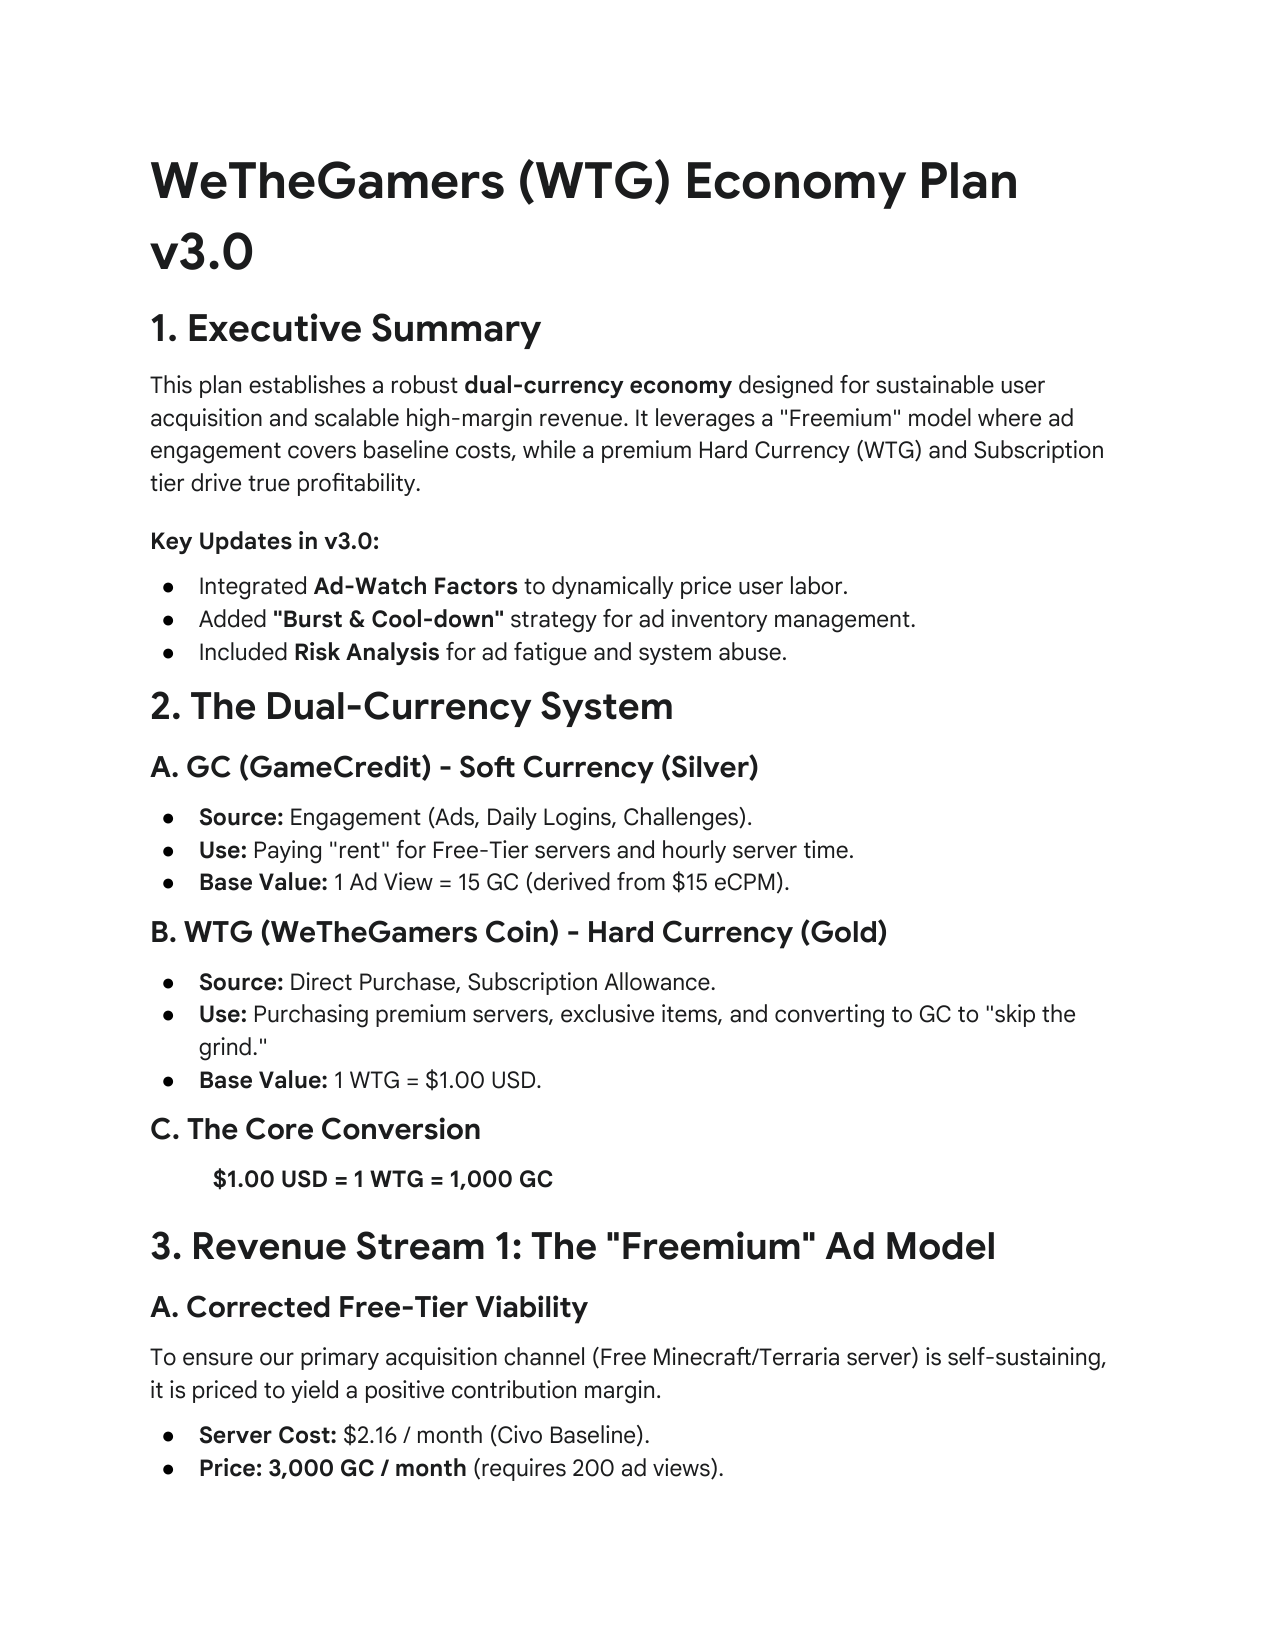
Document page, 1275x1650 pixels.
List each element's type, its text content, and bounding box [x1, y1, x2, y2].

list Use: Purchasing premium servers, exclusive items, and converting to GC to "skip the grind." [161, 1001, 1125, 1062]
subtitle B. WTG (WeTheGamers Coin) - Hard Currency (Gold) [150, 914, 1125, 950]
list Source: Direct Purchase, Subscription Allowance. [161, 968, 1125, 997]
list Integrated Ad-Watch Factors to dynamically price user labor. [161, 572, 1125, 601]
subtitle 1. Executive Summary [150, 305, 1125, 352]
subtitle WeTheGamers (WTG) Economy Plan v3.0 [150, 150, 1125, 284]
list Base Value: 1 Ad View = 15 GC (derived from $15 eCPM). [161, 868, 1125, 897]
subtitle C. The Core Conversion [150, 1111, 1125, 1148]
subtitle 3. Revenue Stream 1: The "Freemium" Ad Model [150, 1223, 1125, 1270]
list Included Risk Analysis for ad fatigue and system abuse. [161, 638, 1125, 666]
subtitle A. Corrected Free-Tier Viability [150, 1289, 1125, 1326]
subtitle A. GC (GameCredit) - Soft Currency (Silver) [150, 749, 1125, 786]
list Use: Paying "rent" for Free-Tier servers and hourly server time. [161, 836, 1125, 864]
subtitle 2. The Dual-Currency System [150, 683, 1125, 730]
list Source: Engagement (Ads, Daily Logins, Challenges). [161, 803, 1125, 832]
list Price: 3,000 GC / month (requires 200 ad views). [161, 1454, 1125, 1483]
text $1.00 USD = 1 WTG = 1,000 GC [212, 1165, 1062, 1194]
text This plan establishes a robust dual-currency economy designed for sustainable user acquisition and scalable high-margin revenue. It leverages a "Freemium" model where ad engagement covers baseline costs, while a premium Hard Currency (WTG) and Subscription tier drive true profitability. [150, 371, 1125, 498]
text To ensure our primary acquisition channel (Free Minecraft/Terraria server) is self-sustaining, it is priced to yield a positive contribution margin. [150, 1343, 1125, 1405]
list Added "Burst & Cool-down" strategy for ad inventory management. [161, 605, 1125, 634]
list Base Value: 1 WTG = $1.00 USD. [161, 1066, 1125, 1095]
text Key Updates in v3.0: [150, 527, 1125, 556]
list Server Cost: $2.16 / month (Civo Baseline). [161, 1421, 1125, 1450]
